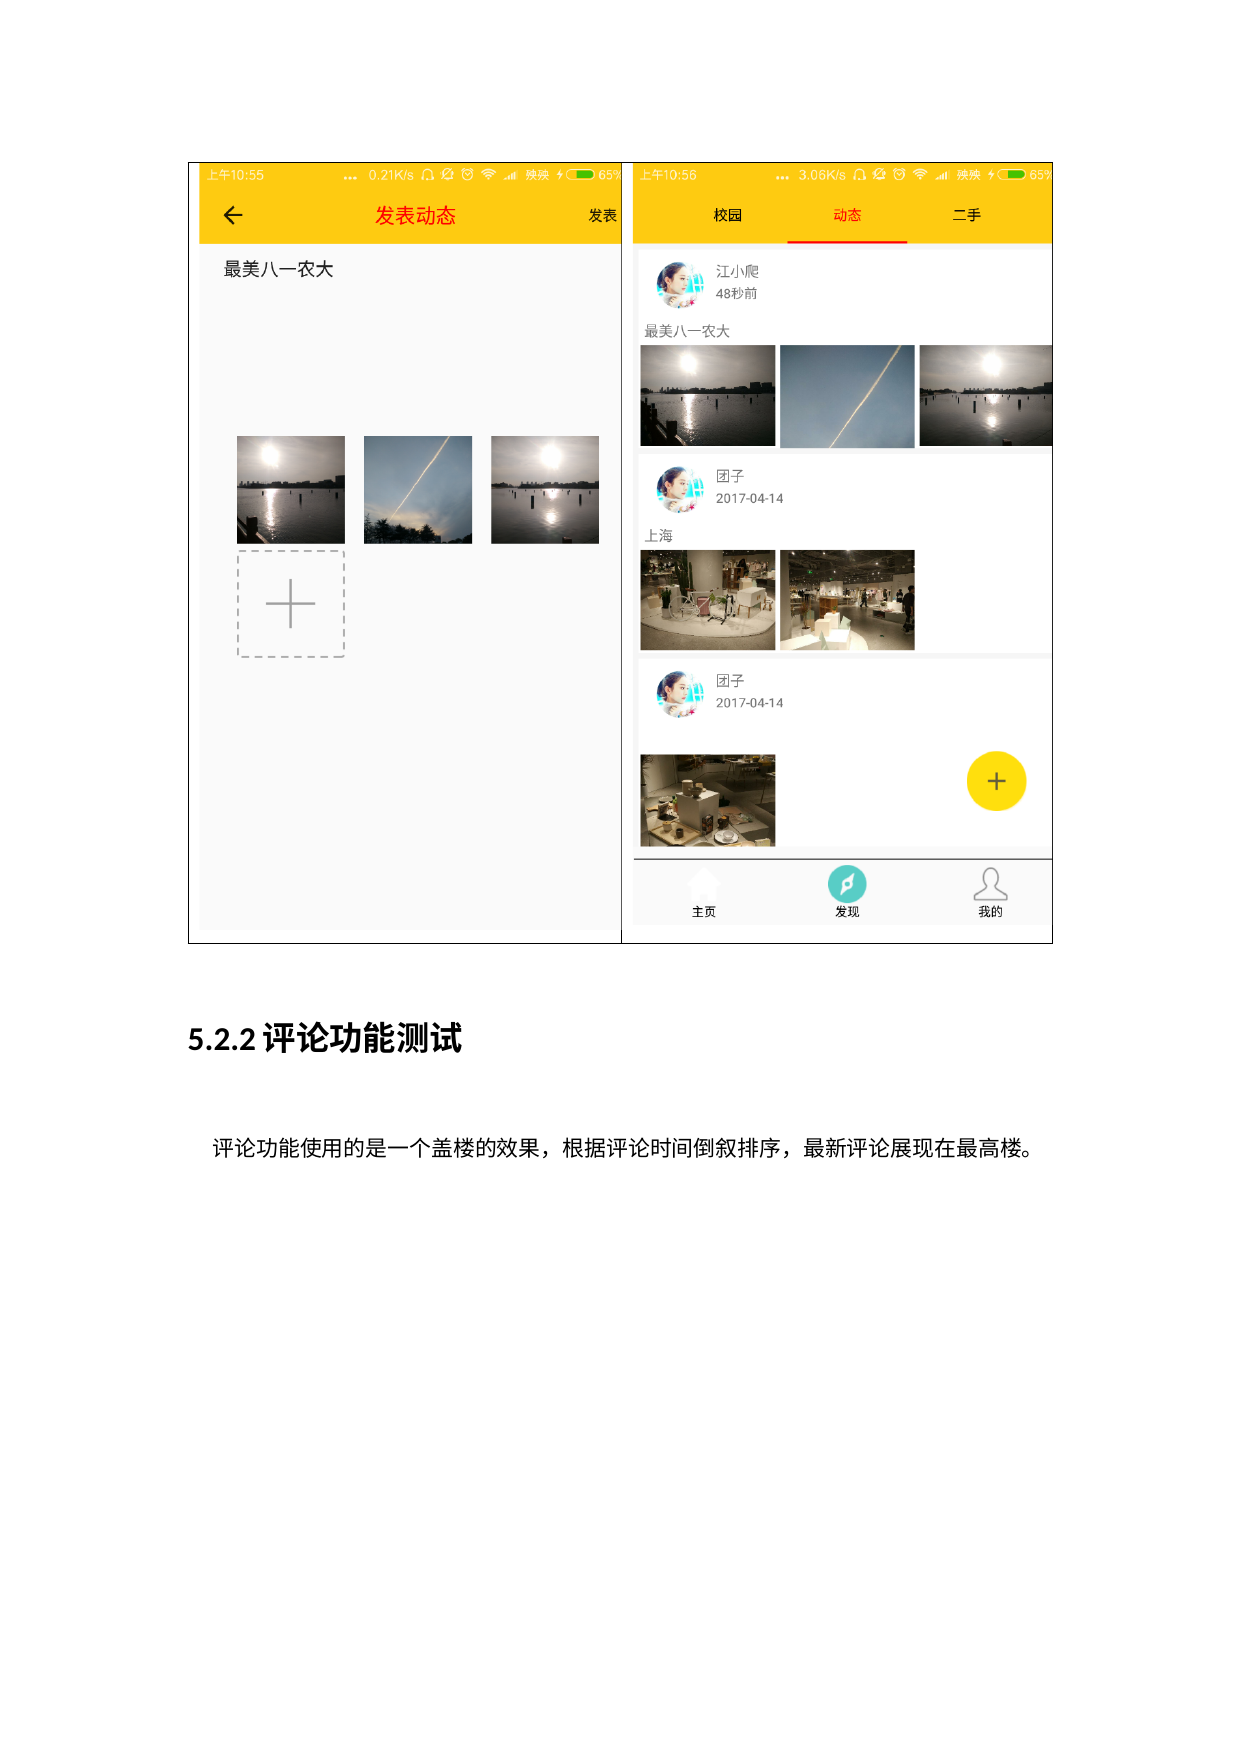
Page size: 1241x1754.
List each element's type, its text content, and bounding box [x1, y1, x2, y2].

subtitle 5.2.2评论功能测试 [187, 1004, 1053, 1069]
table_header [189, 163, 621, 943]
text 评论功能使用的是一个盖楼的效果，根据评论时间倒叙排序，最新评论展现在最高楼。 [187, 1131, 1053, 1163]
picture [199, 163, 622, 930]
picture [632, 163, 1053, 925]
table_header [622, 163, 1052, 943]
